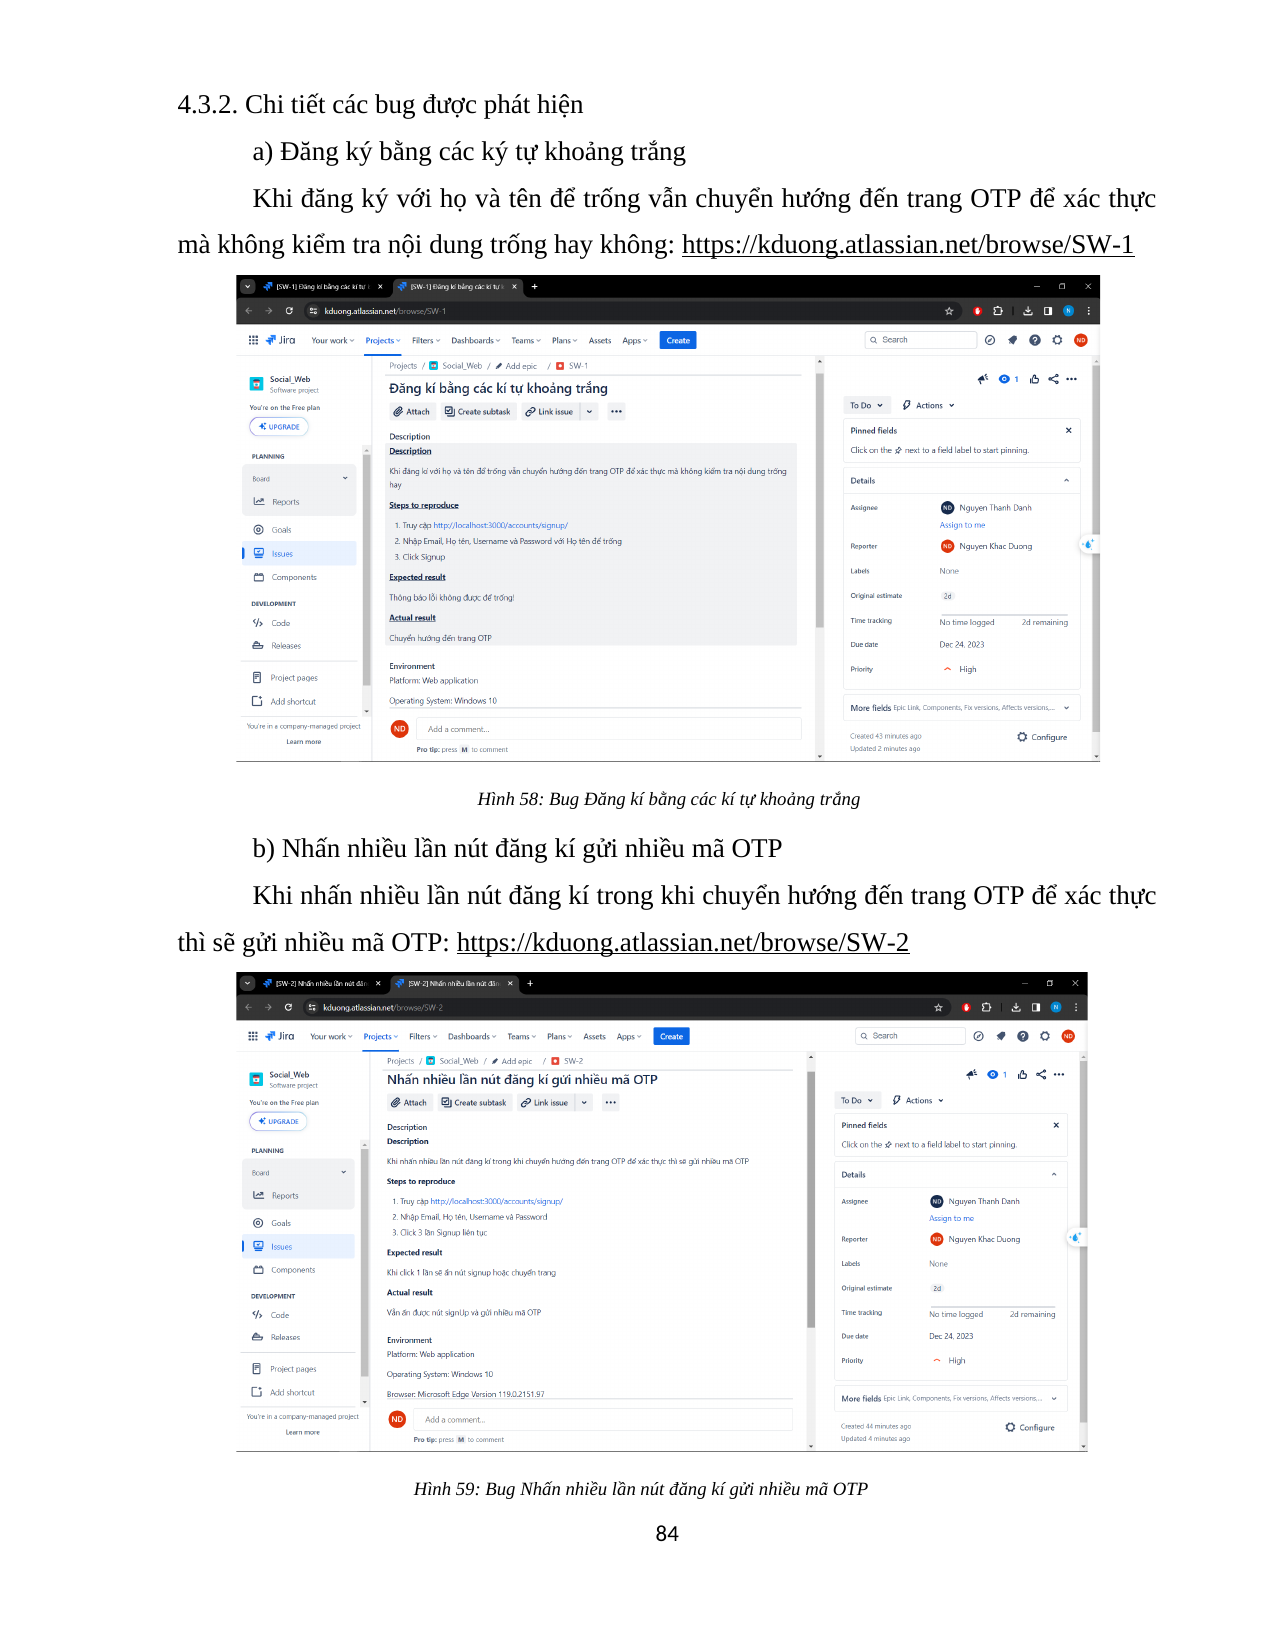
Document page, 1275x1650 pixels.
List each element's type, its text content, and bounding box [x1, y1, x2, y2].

text a) Đăng ký bằng các ký tự khoảng trắng [177, 135, 1157, 166]
text Khi đăng ký với họ và tên để trống vẫn chuyển hướng đến trang OTP để xác thực mà không kiểm tra nội dung trống hay không: https://kduong.atlassian.net/browse/SW-1 [177, 182, 1157, 260]
text Khi nhấn nhiều lần nút đăng kí trong khi chuyển hướng đến trang OTP để xác thực thì sẽ gửi nhiều mã OTP: https://kduong.atlassian.net/browse/SW-2 [177, 879, 1157, 957]
picture [236, 972, 1088, 1452]
text b) Nhấn nhiều lần nút đăng kí gửi nhiều mã OTP [177, 832, 1157, 863]
text 4.3.2. Chi tiết các bug được phát hiện [177, 89, 1157, 120]
picture [236, 275, 1100, 762]
